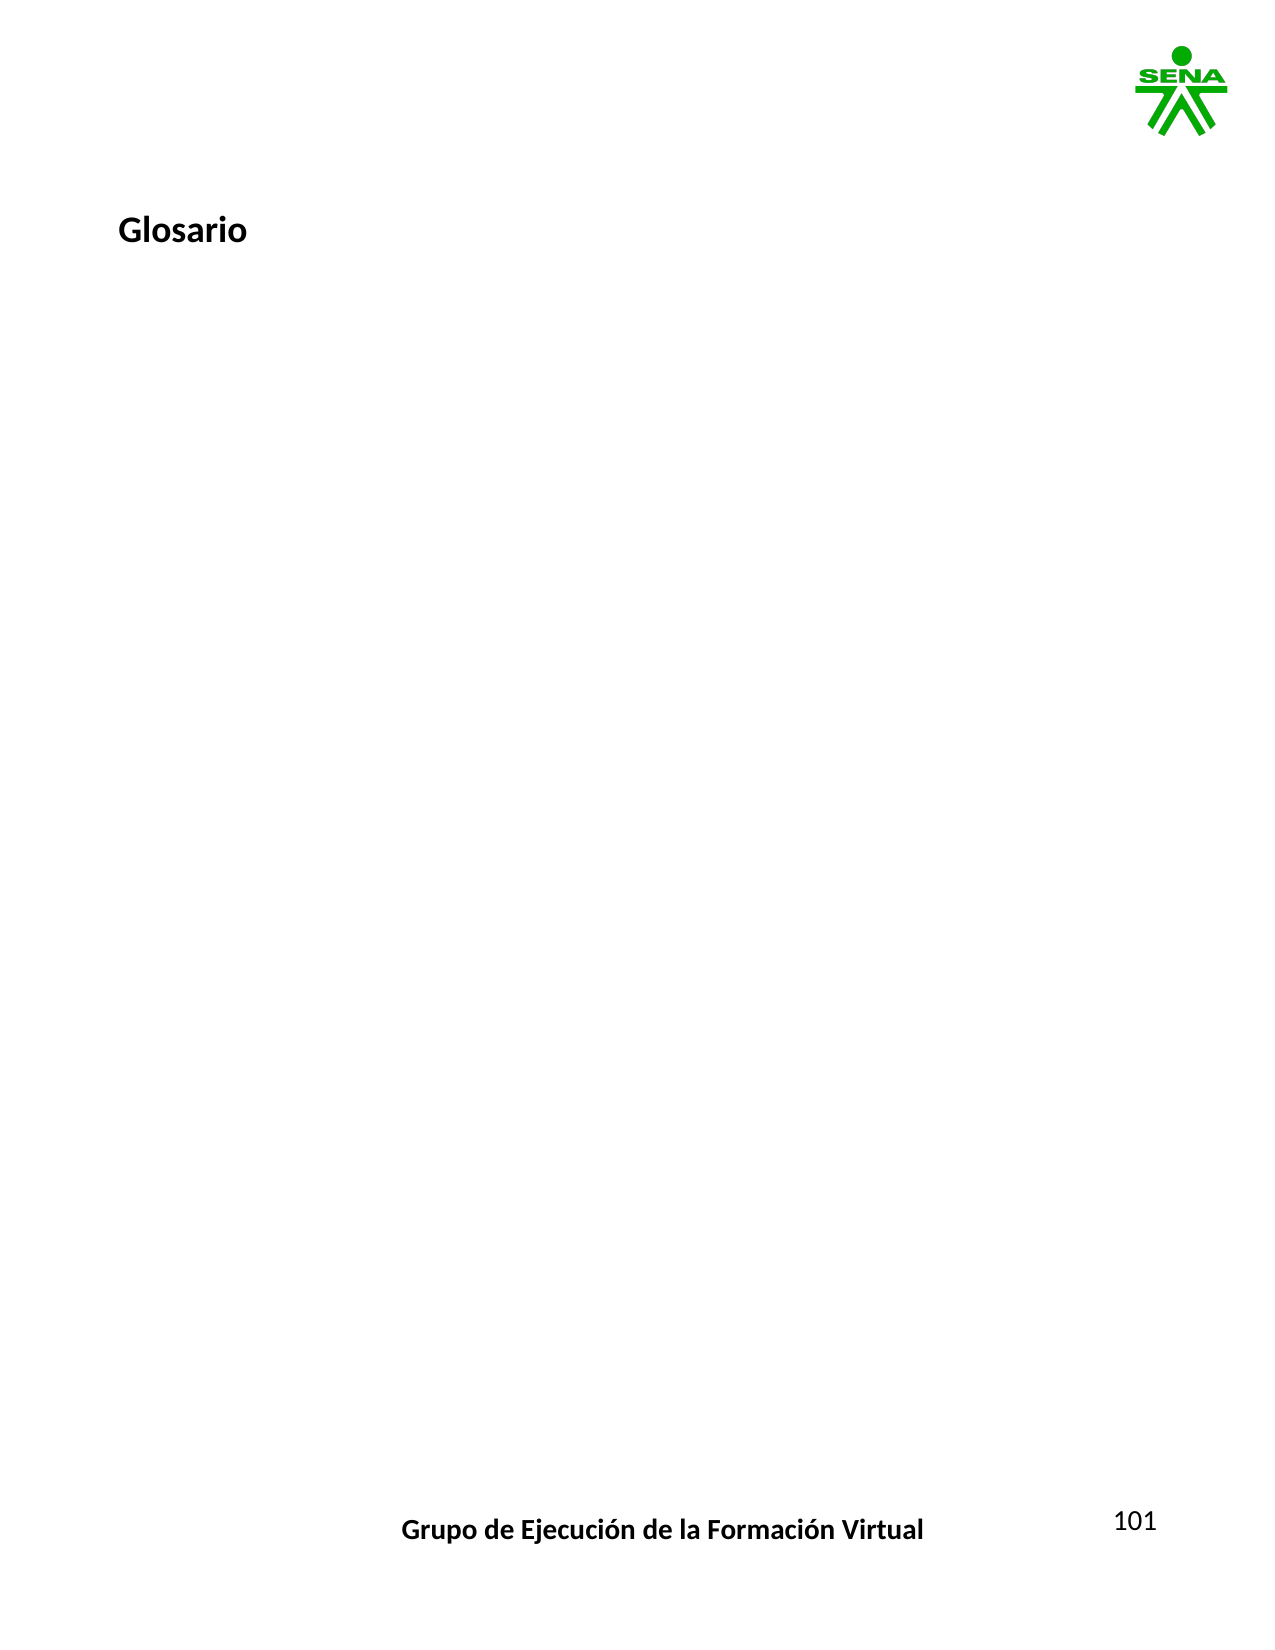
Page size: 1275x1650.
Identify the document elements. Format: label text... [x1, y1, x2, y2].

text Glosario [118, 206, 1157, 252]
picture [1135, 46, 1228, 136]
